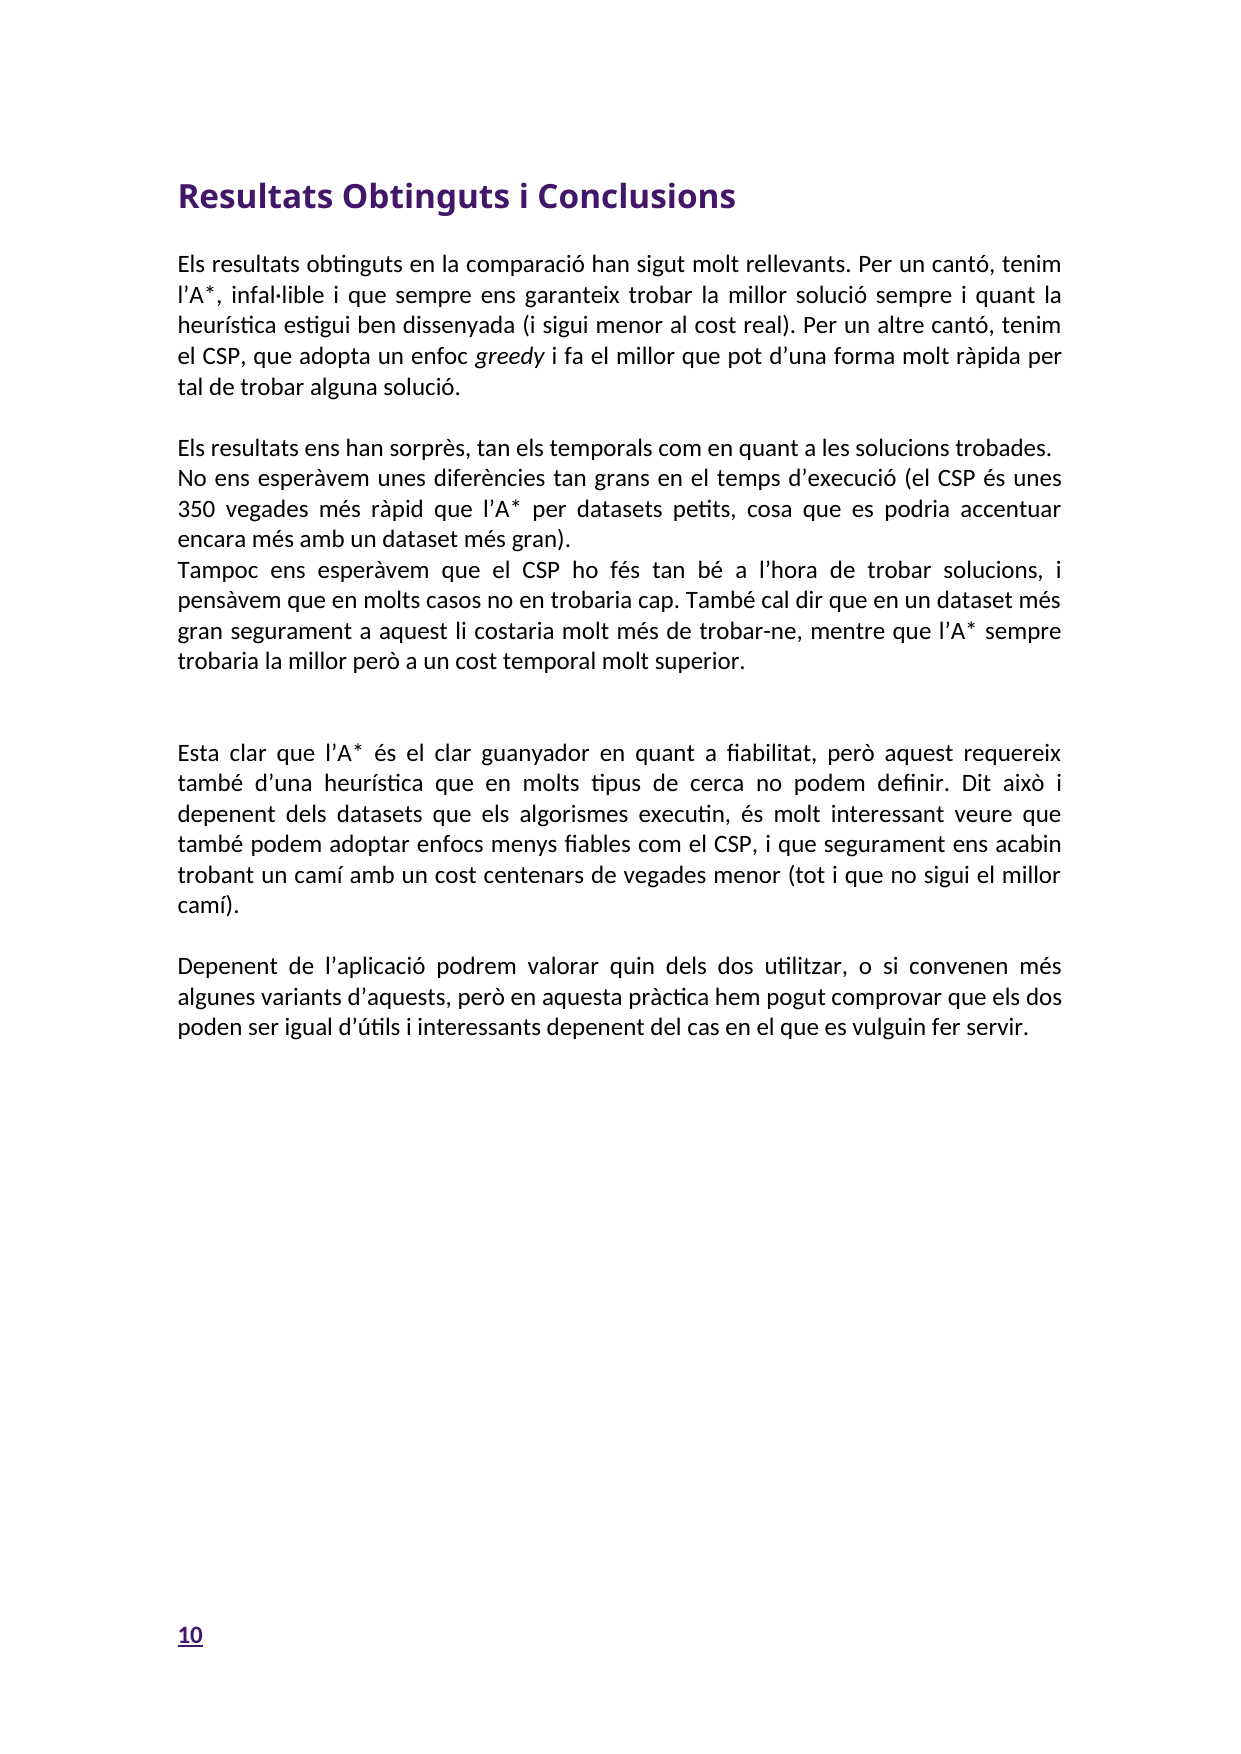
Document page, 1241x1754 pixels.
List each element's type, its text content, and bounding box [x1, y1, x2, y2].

text Els resultats ens han sorprès, tan els temporals com en quant a les solucions trobades. [177, 432, 1063, 462]
text No ens esperàvem unes diferències tan grans en el temps d’execució (el CSP és unes 350 vegades més ràpid que l’A* per datasets petits, cosa que es podria accentuar encara més amb un dataset més gran). [177, 462, 1063, 554]
subtitle Resultats Obtinguts i Conclusions [177, 173, 1063, 218]
text Depenent de l’aplicació podrem valorar quin dels dos utilitzar, o si convenen més algunes variants d’aquests, però en aquesta pràctica hem pogut comprovar que els dos poden ser igual d’útils i interessants depenent del cas en el que es vulguin fer servir. [177, 951, 1063, 1042]
text Els resultats obtinguts en la comparació han sigut molt rellevants. Per un cantó, tenim l’A*, infal·lible i que sempre ens garanteix trobar la millor solució sempre i quant la heurística estigui ben dissenyada (i sigui menor al cost real). Per un altre cantó, tenim el CSP, que adopta un enfoc greedy i fa el millor que pot d’una forma molt ràpida per tal de trobar alguna solució. [177, 248, 1063, 401]
text Tampoc ens esperàvem que el CSP ho fés tan bé a l’hora de trobar solucions, i pensàvem que en molts casos no en trobaria cap. També cal dir que en un dataset més gran segurament a aquest li costaria molt més de trobar-ne, mentre que l’A* sempre trobaria la millor però a un cost temporal molt superior. [177, 554, 1063, 676]
text Esta clar que l’A* és el clar guanyador en quant a fiabilitat, però aquest requereix també d’una heurística que en molts tipus de cerca no podem definir. Dit això i depenent dels datasets que els algorismes executin, és molt interessant veure que també podem adoptar enfocs menys fiables com el CSP, i que segurament ens acabin trobant un camí amb un cost centenars de vegades menor (tot i que no sigui el millor camí). [177, 737, 1063, 920]
